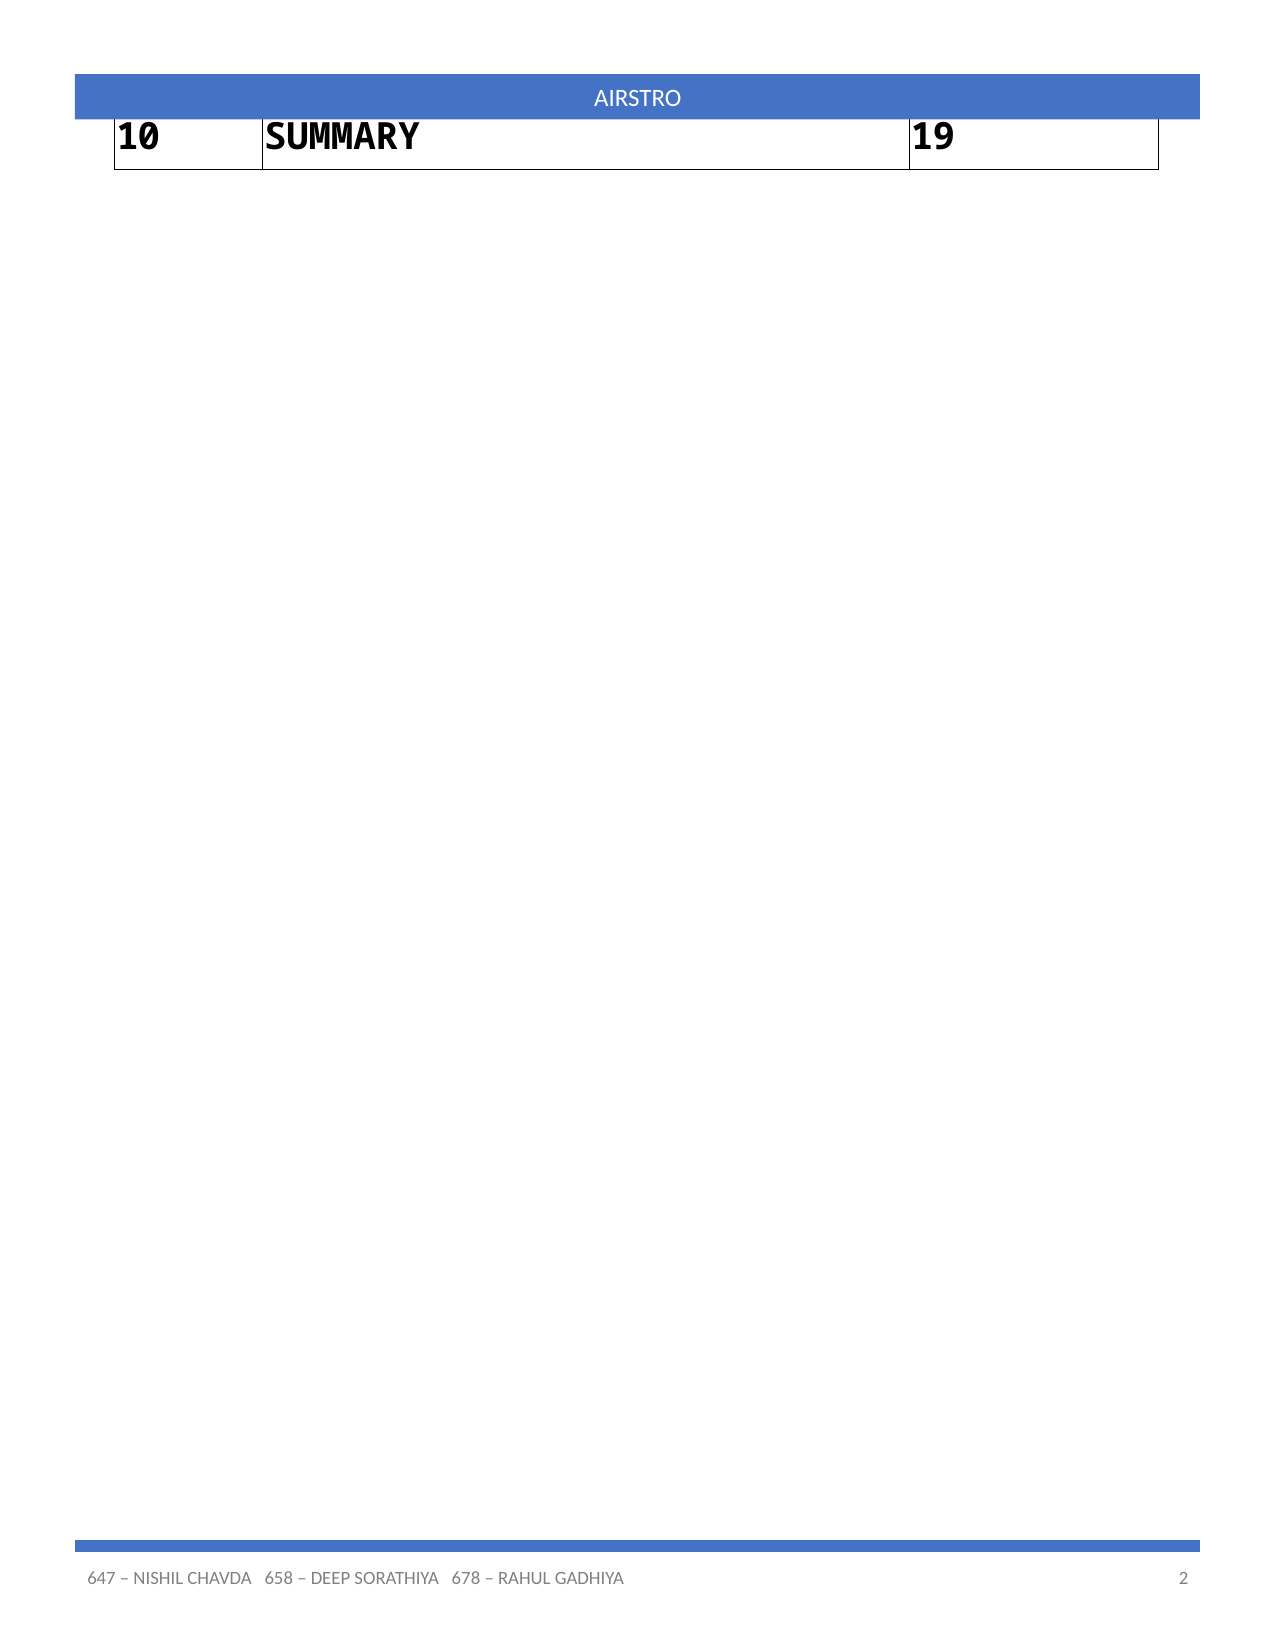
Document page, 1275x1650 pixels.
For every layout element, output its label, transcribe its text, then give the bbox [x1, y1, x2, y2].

table_cell 10 [115, 120, 262, 169]
table_cell 19 [910, 120, 1158, 169]
table_cell SUMMARY [263, 120, 909, 169]
